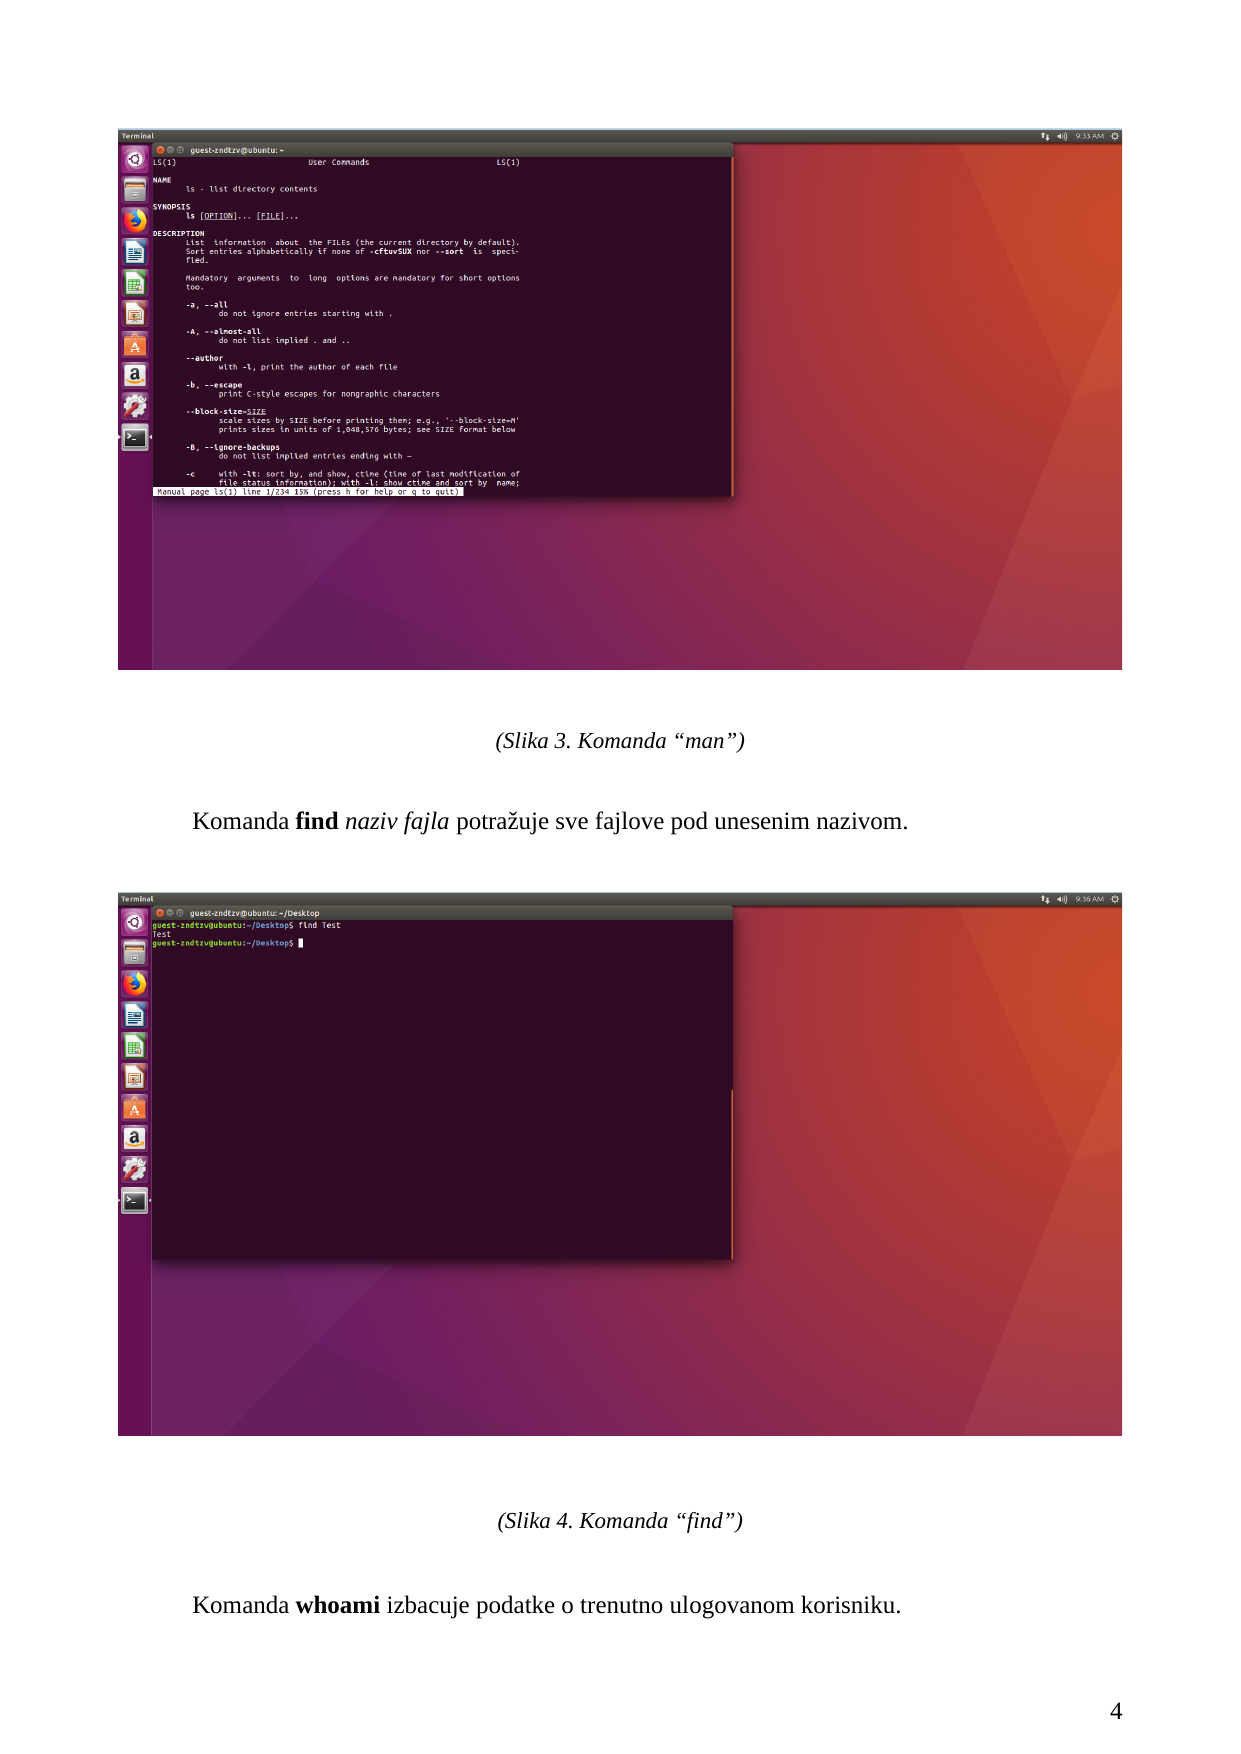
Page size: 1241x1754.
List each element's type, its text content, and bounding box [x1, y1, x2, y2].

text Komanda find naziv fajla potražuje sve fajlove pod unesenim nazivom. [118, 806, 1122, 835]
picture [118, 892, 1123, 1436]
text (Slika 3. Komanda “man”) [118, 727, 1122, 754]
picture [118, 128, 1123, 670]
text Komanda whoami izbacuje podatke o trenutno ulogovanom korisniku. [118, 1590, 1122, 1619]
text (Slika 4. Komanda “find”) [118, 1508, 1122, 1534]
